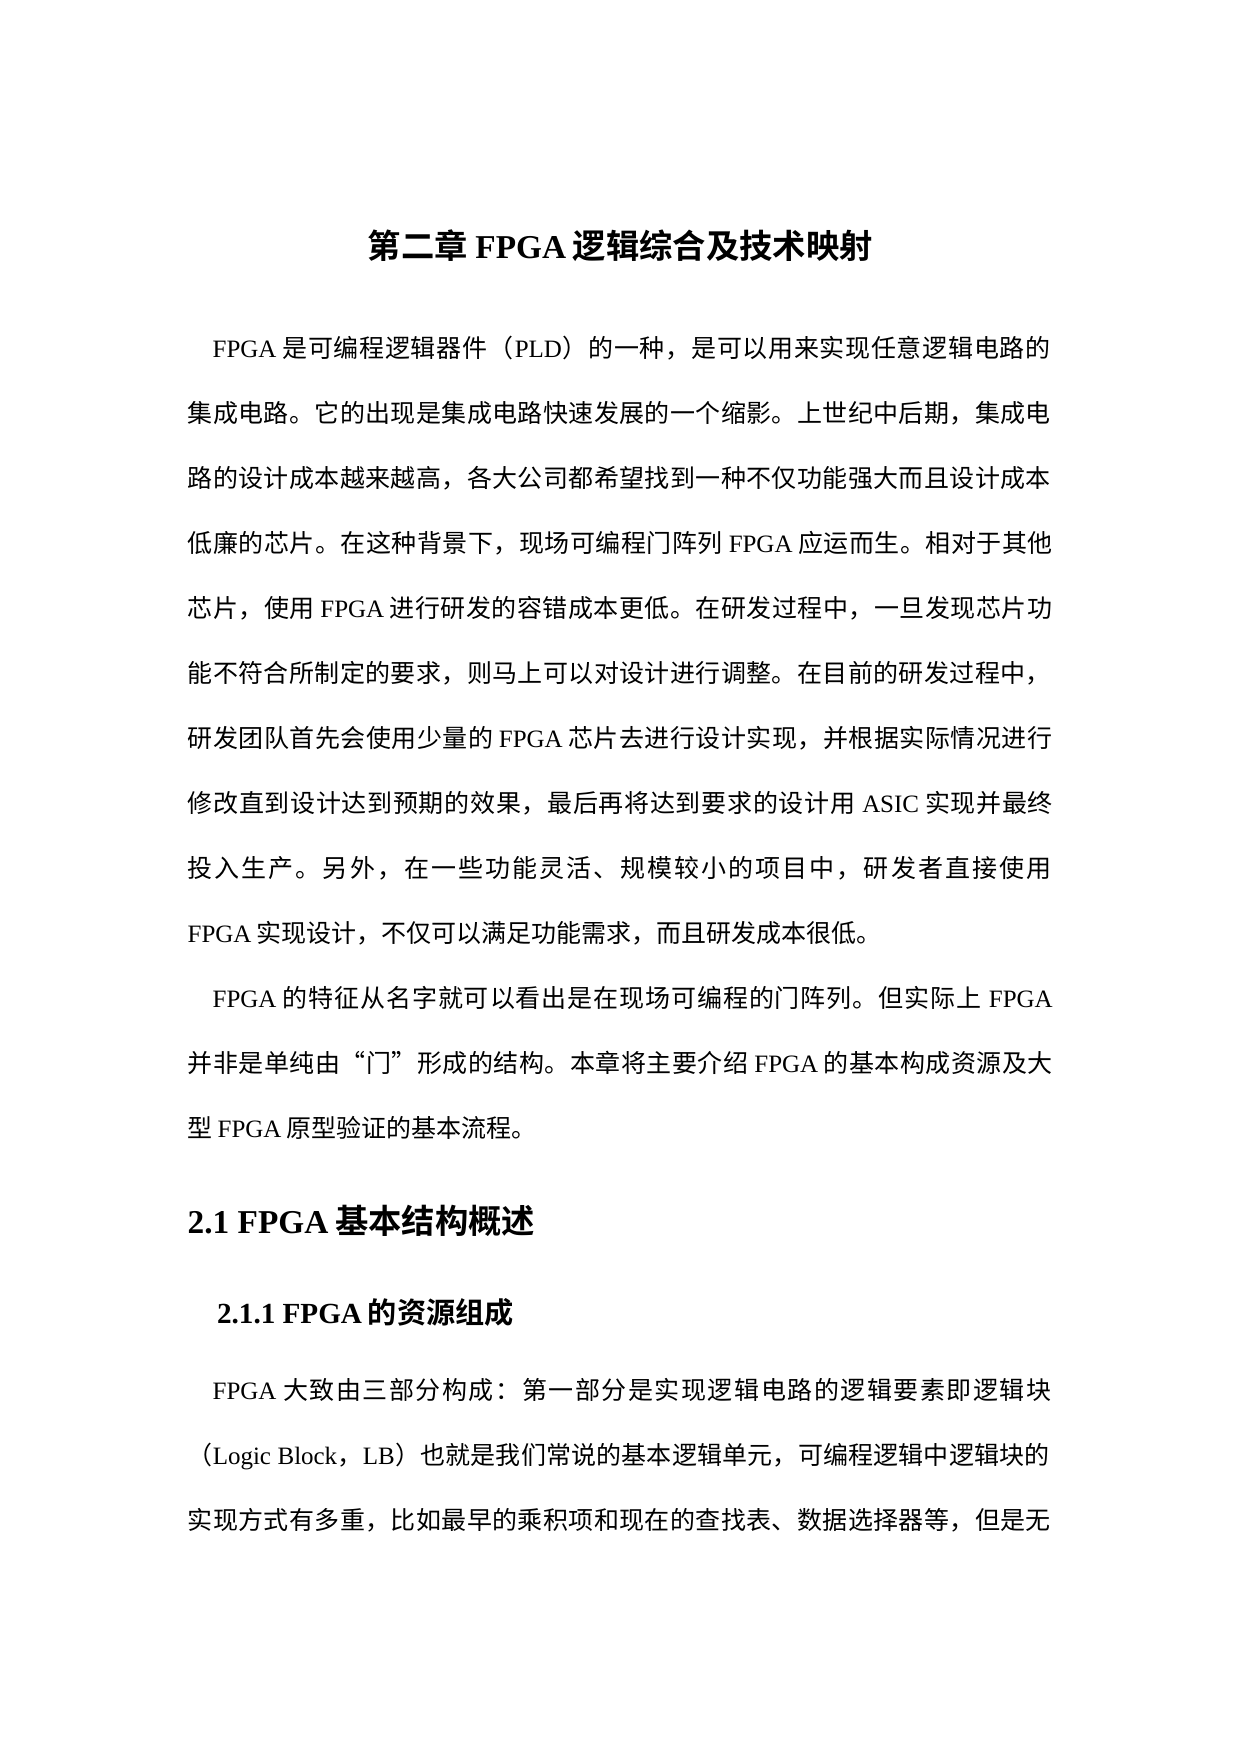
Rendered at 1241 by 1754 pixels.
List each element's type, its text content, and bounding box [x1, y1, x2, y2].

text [187, 1356, 1053, 1551]
text FPGA的特征从名字就可以看出是在现场可编程的门阵列。但实际上FPGA并非是单纯由“门”形成的结构。本章将主要介绍FPGA的基本构成资源及大型FPGA原型验证的基本流程。 [187, 964, 1053, 1159]
text FPGA是可编程逻辑器件（PLD）的一种，是可以用来实现任意逻辑电路的集成电路。它的出现是集成电路快速发展的一个缩影。上世纪中后期，集成电路的设计成本越来越高，各大公司都希望找到一种不仅功能强大而且设计成本低廉的芯片。在这种背景下，现场可编程门阵列FPGA应运而生。相对于其他芯片，使用FPGA进行研发的容错成本更低。在研发过程中，一旦发现芯片功能不符合所制定的要求，则马上可以对设计进行调整。在目前的研发过程中，研发团队首先会使用少量的FPGA芯片去进行设计实现，并根据实际情况进行修改直到设计达到预期的效果，最后再将达到要求的设计用ASIC实现并最终投入生产。另外，在一些功能灵活、规模较小的项目中，研发者直接使用FPGA实现设计，不仅可以满足功能需求，而且研发成本很低。 [187, 314, 1053, 964]
subtitle 2.1 FPGA基本结构概述 [187, 1187, 1053, 1252]
subtitle 第二章 FPGA逻辑综合及技术映射 [187, 212, 1053, 277]
subtitle 2.1.1 FPGA的资源组成 [187, 1279, 1053, 1344]
